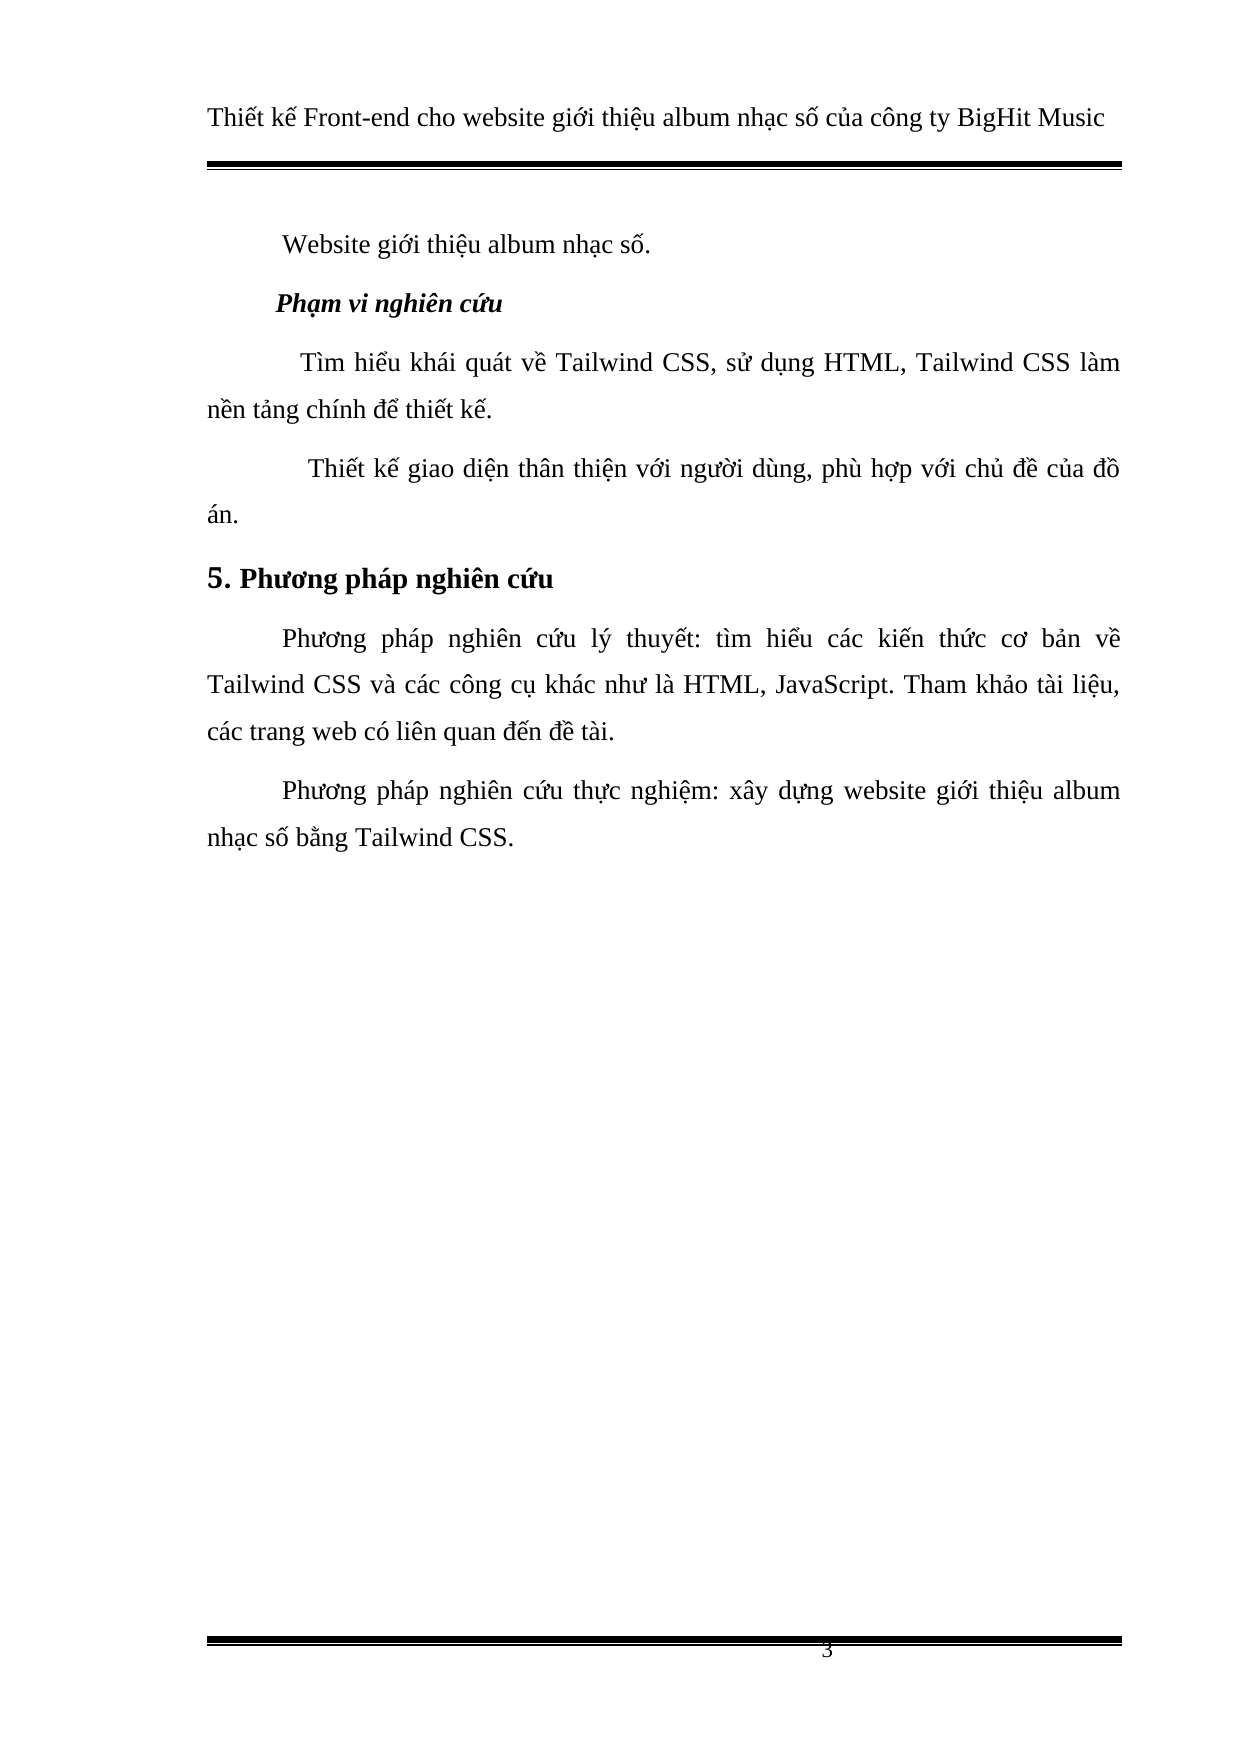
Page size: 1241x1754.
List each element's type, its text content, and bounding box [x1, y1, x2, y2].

text Thiết kế giao diện thân thiện với người dùng, phù hợp với chủ đề của đồ án. [207, 452, 1122, 530]
text Phương pháp nghiên cứu lý thuyết: tìm hiểu các kiến thức cơ bản về Tailwind CSS và các công cụ khác như là HTML, JavaScript. Tham khảo tài liệu, các trang web có liên quan đến đề tài. [207, 622, 1122, 746]
text Tìm hiểu khái quát về Tailwind CSS, sử dụng HTML, Tailwind CSS làm nền tảng chính để thiết kế. [207, 346, 1122, 424]
text Phương pháp nghiên cứu thực nghiệm: xây dựng website giới thiệu album nhạc số bằng Tailwind CSS. [207, 774, 1122, 852]
text Phương pháp nghiên cứu [207, 558, 1122, 597]
text Phạm vi nghiên cứu [275, 287, 1122, 318]
text Website giới thiệu album nhạc số. [207, 228, 1122, 259]
